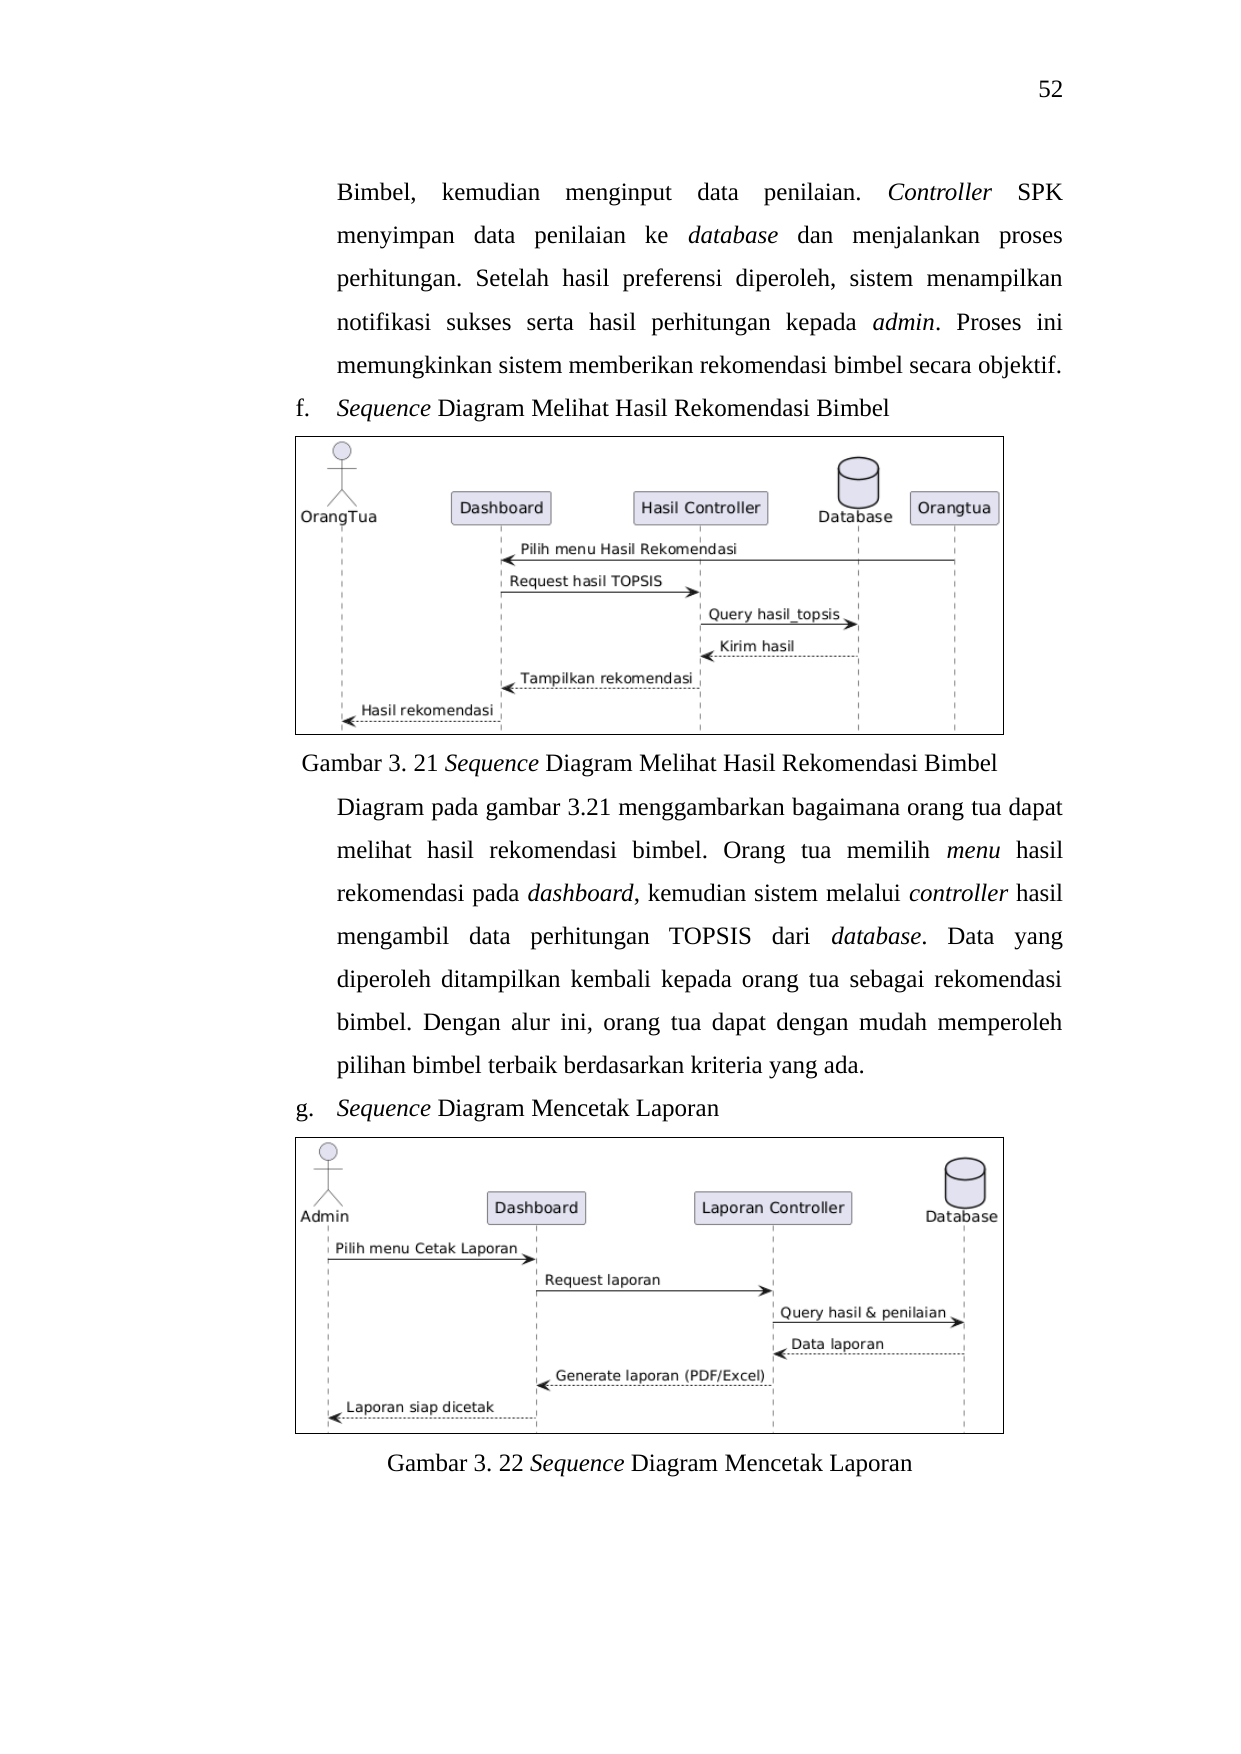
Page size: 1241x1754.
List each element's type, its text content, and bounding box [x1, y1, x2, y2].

text Diagram pada gambar 3.21 menggambarkan bagaimana orang tua dapat melihat hasil rekomendasi bimbel. Orang tua memilih menu hasil rekomendasi pada dashboard, kemudian sistem melalui controller hasil mengambil data perhitungan TOPSIS dari database. Data yang diperoleh ditampilkan kembali kepada orang tua sebagai rekomendasi bimbel. Dengan alur ini, orang tua dapat dengan mudah memperoleh pilihan bimbel terbaik berdasarkan kriteria yang ada. [337, 792, 1063, 1079]
text Gambar 3. 21 Sequence Diagram Melihat Hasil Rekomendasi Bimbel [236, 748, 1063, 777]
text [337, 177, 1063, 378]
picture [296, 1138, 1003, 1433]
list Sequence Diagram Melihat Hasil Rekomendasi Bimbel [295, 393, 1063, 422]
text Gambar 3. 22 Sequence Diagram Mencetak Laporan [236, 1448, 1063, 1477]
list Sequence Diagram Mencetak Laporan [295, 1093, 1063, 1122]
picture [296, 437, 1003, 734]
